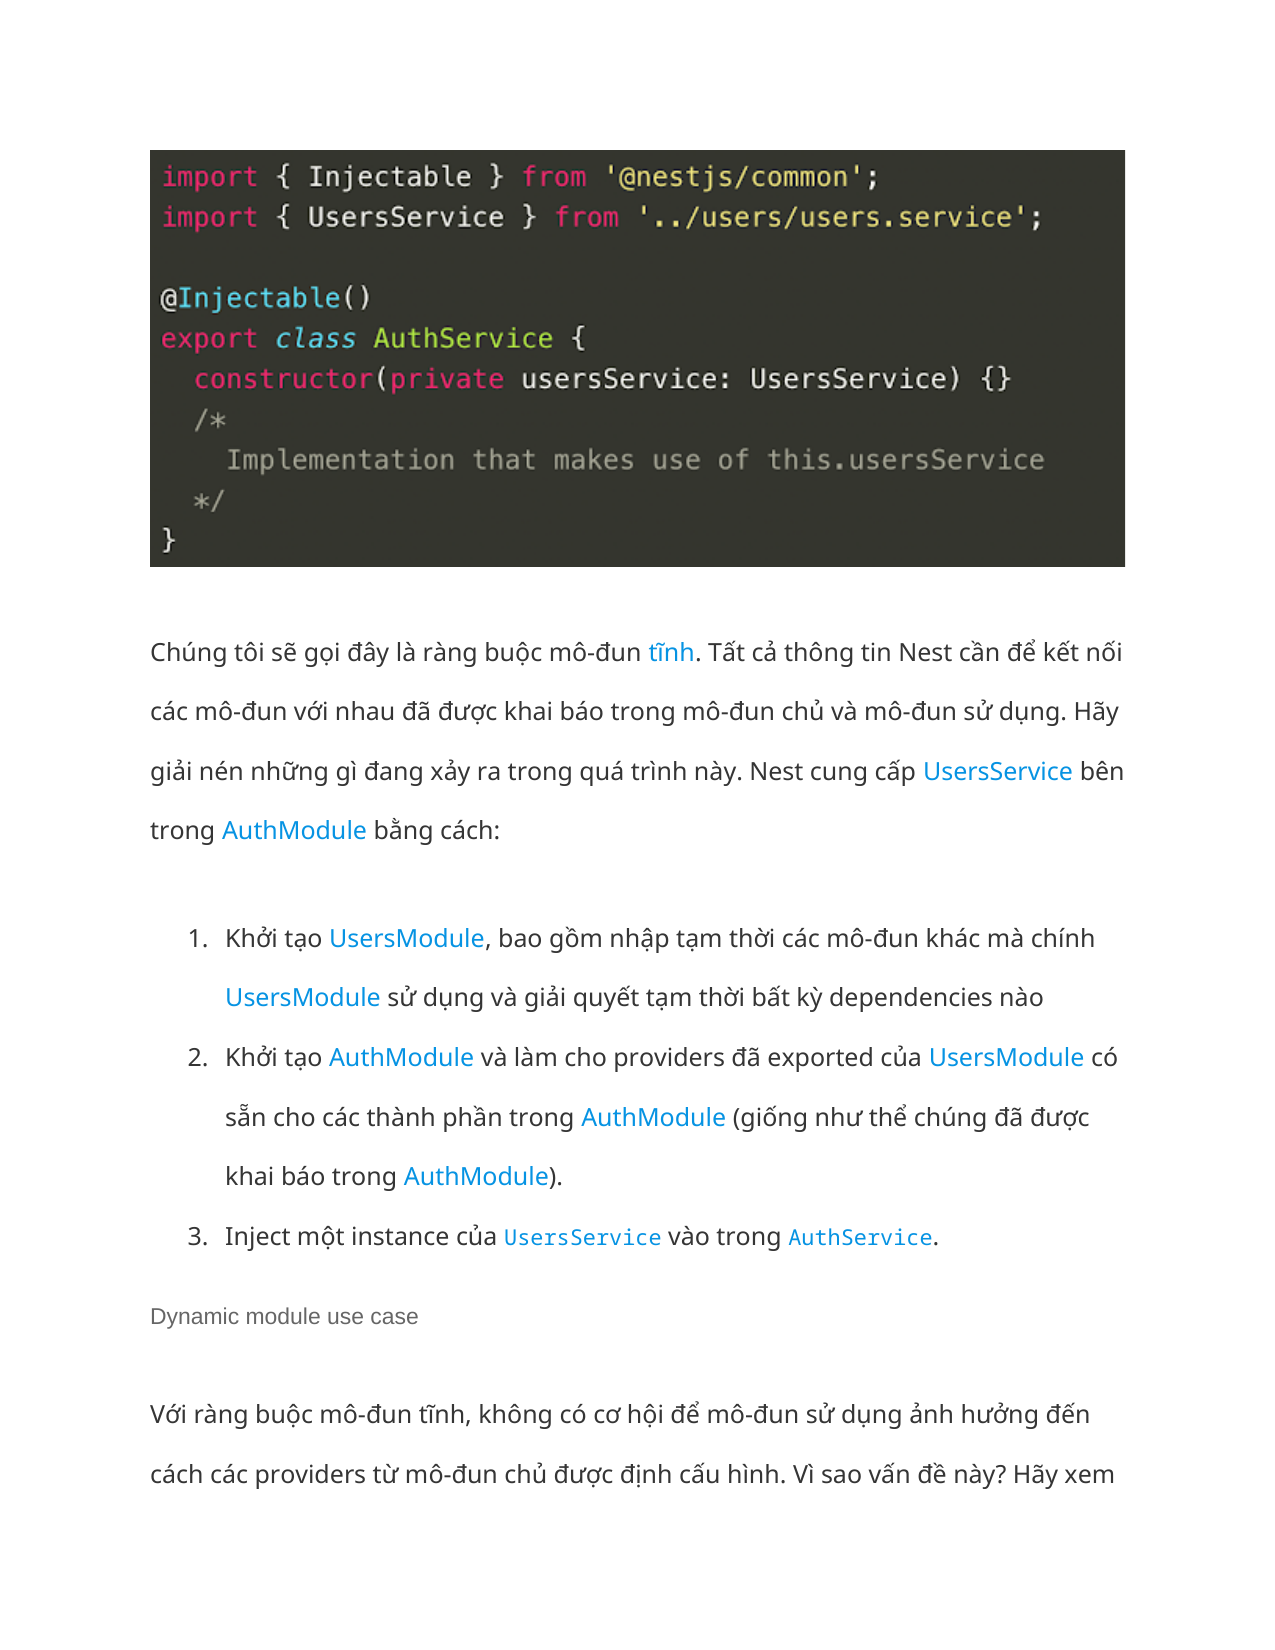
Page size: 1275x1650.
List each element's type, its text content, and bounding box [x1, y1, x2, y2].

list Khởi tạo UsersModule, bao gồm nhập tạm thời các mô-đun khác mà chính UsersModule sử dụng và giải quyết tạm thời bất kỳ dependencies nào [187, 921, 1125, 1014]
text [150, 1397, 1125, 1491]
subtitle Dynamic module use case [150, 1303, 1125, 1329]
list Inject một instance của UsersService vào trong AuthService. [187, 1218, 1125, 1252]
picture [150, 150, 1125, 567]
text Chúng tôi sẽ gọi đây là ràng buộc mô-đun tĩnh. Tất cả thông tin Nest cần để kết nối các mô-đun với nhau đã được khai báo trong mô-đun chủ và mô-đun sử dụng. Hãy giải nén những gì đang xảy ra trong quá trình này. Nest cung cấp UsersService bên trong AuthModule bằng cách: [150, 634, 1125, 847]
list Khởi tạo AuthModule và làm cho providers đã exported của UsersModule có sẵn cho các thành phần trong AuthModule (giống như thể chúng đã được khai báo trong AuthModule). [187, 1040, 1125, 1193]
